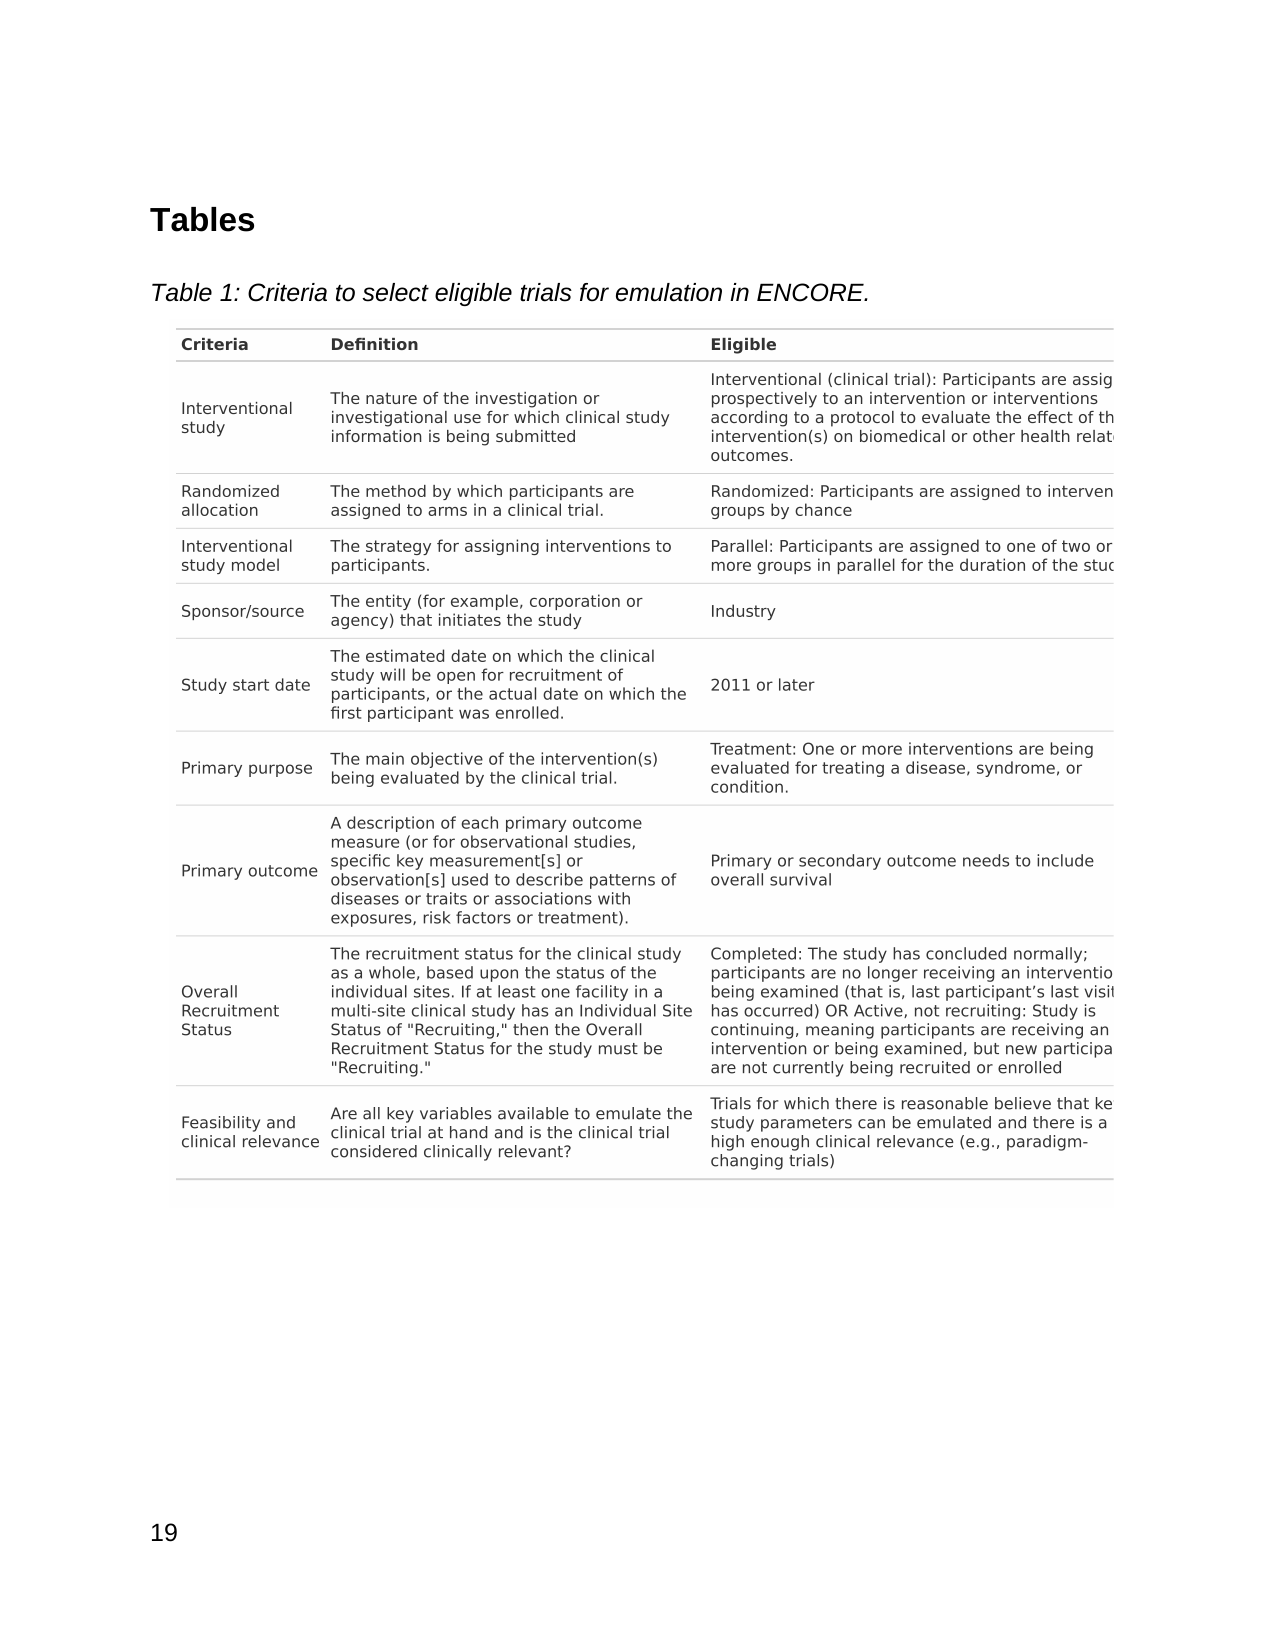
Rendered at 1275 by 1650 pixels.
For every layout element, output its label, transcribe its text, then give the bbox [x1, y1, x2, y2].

table_header Table 1: Criteria to select eligible trials for emulation in ENCORE. [139, 258, 1114, 1229]
picture [168, 319, 1114, 1208]
subtitle Tables [150, 200, 1125, 238]
